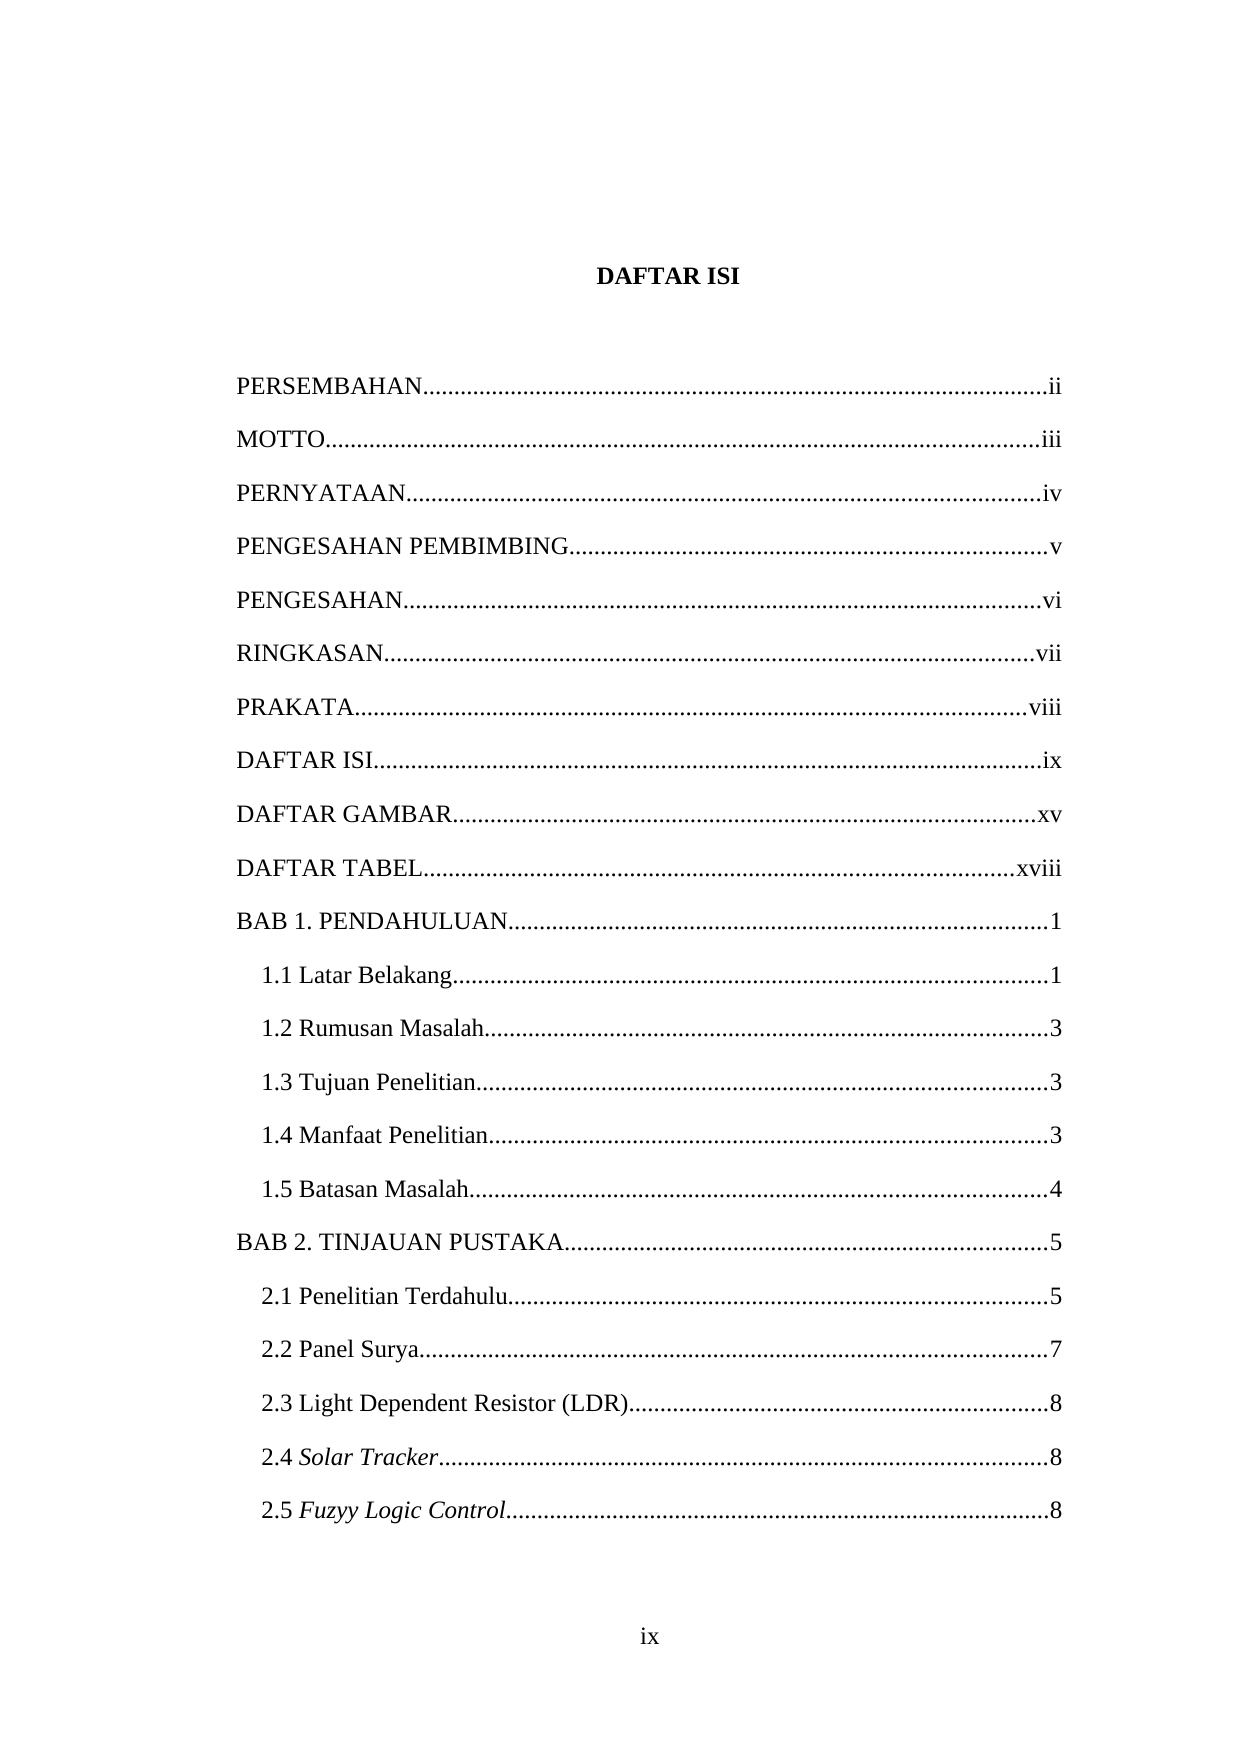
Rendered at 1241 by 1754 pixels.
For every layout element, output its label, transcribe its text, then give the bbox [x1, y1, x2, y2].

subtitle DAFTAR ISI [273, 261, 1063, 290]
